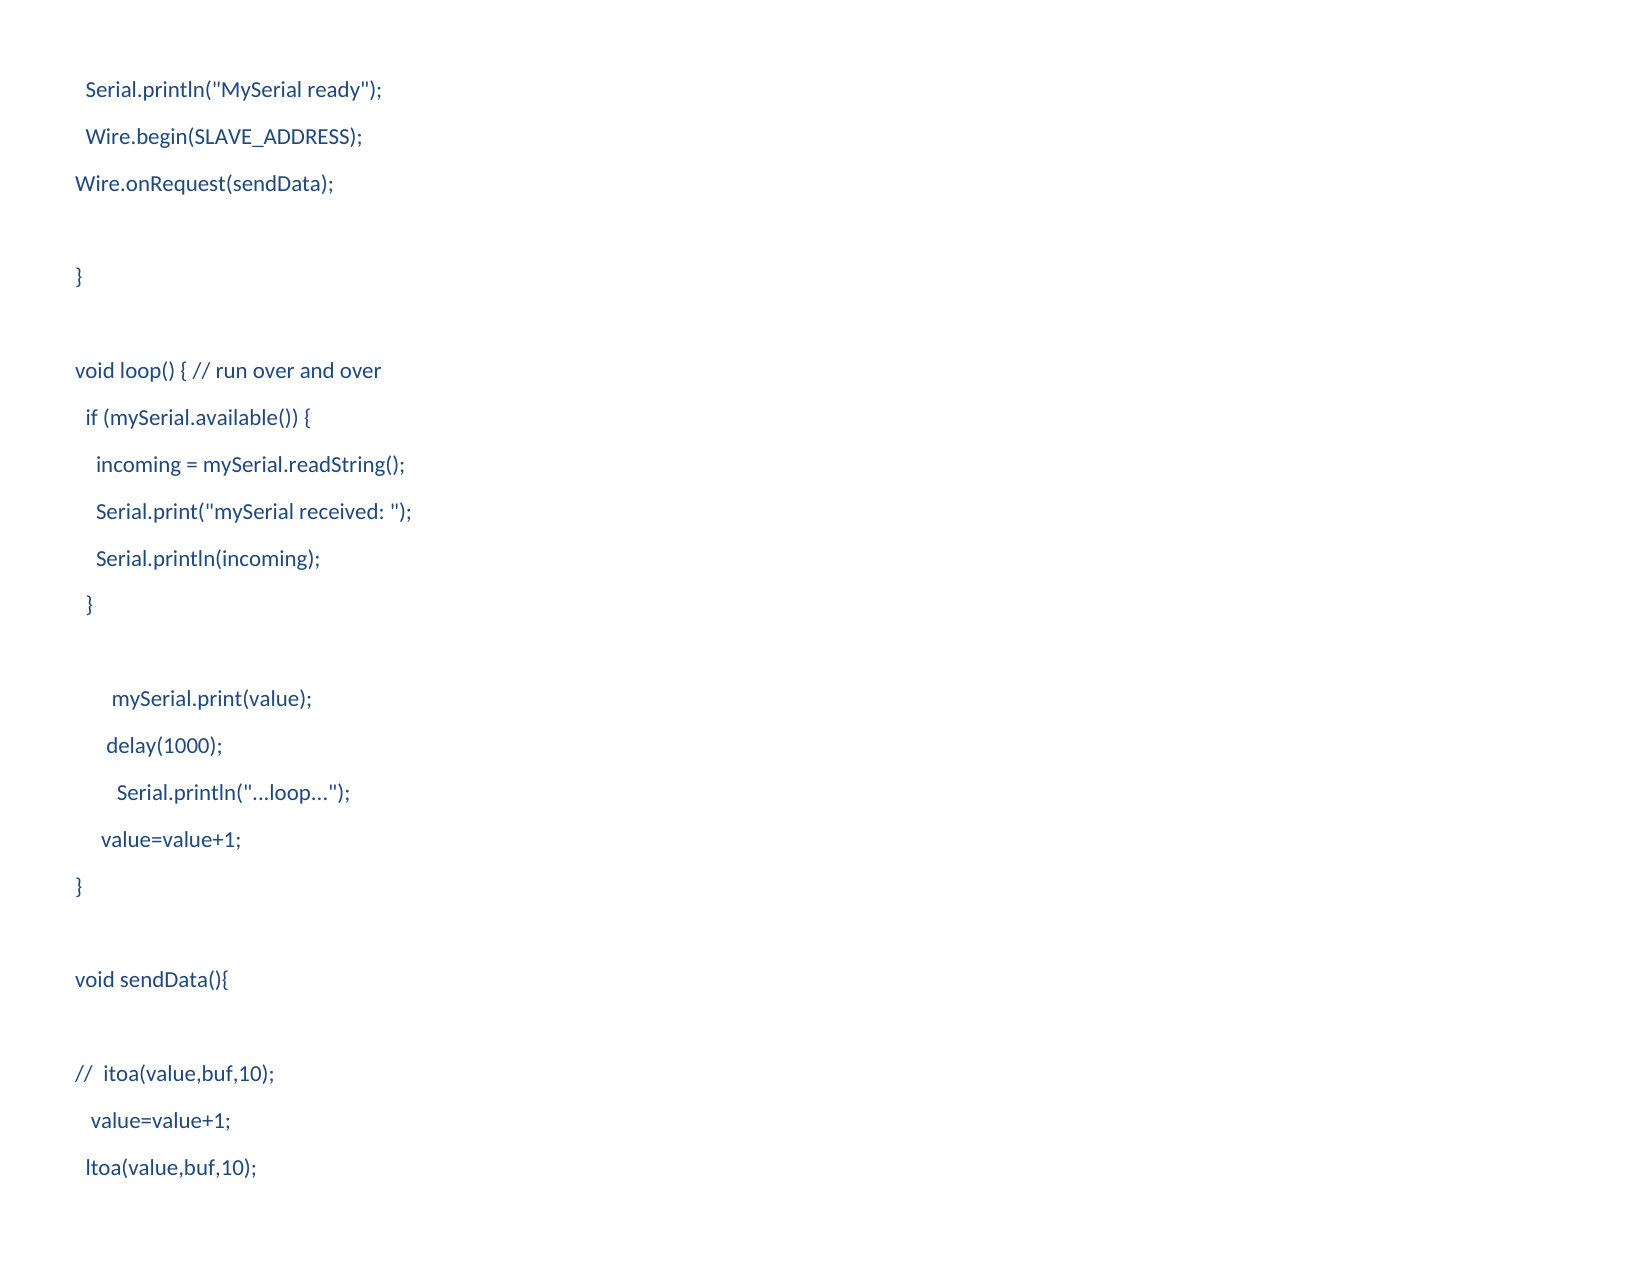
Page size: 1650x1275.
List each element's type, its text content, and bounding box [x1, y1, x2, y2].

text value=value+1; [75, 825, 1575, 853]
text Wire.begin(SLAVE_ADDRESS); [75, 122, 1575, 150]
text Serial.println("MySerial ready"); [75, 75, 1575, 103]
text Wire.onRequest(sendData); [75, 169, 1575, 197]
text void loop() { // run over and over [75, 356, 1575, 384]
text value=value+1; [75, 1106, 1575, 1134]
text } [75, 872, 1575, 900]
text // itoa(value,buf,10); [75, 1059, 1575, 1087]
text if (mySerial.available()) { [75, 403, 1575, 431]
text mySerial.print(value); [75, 684, 1575, 712]
text } [75, 591, 1575, 619]
text Serial.println(incoming); [75, 544, 1575, 572]
text void sendData(){ [75, 966, 1575, 994]
text } [75, 262, 1575, 291]
text Serial.println("...loop..."); [75, 778, 1575, 806]
text incoming = mySerial.readString(); [75, 450, 1575, 478]
text ltoa(value,buf,10); [75, 1153, 1575, 1181]
text delay(1000); [75, 731, 1575, 759]
text Serial.print("mySerial received: "); [75, 497, 1575, 525]
